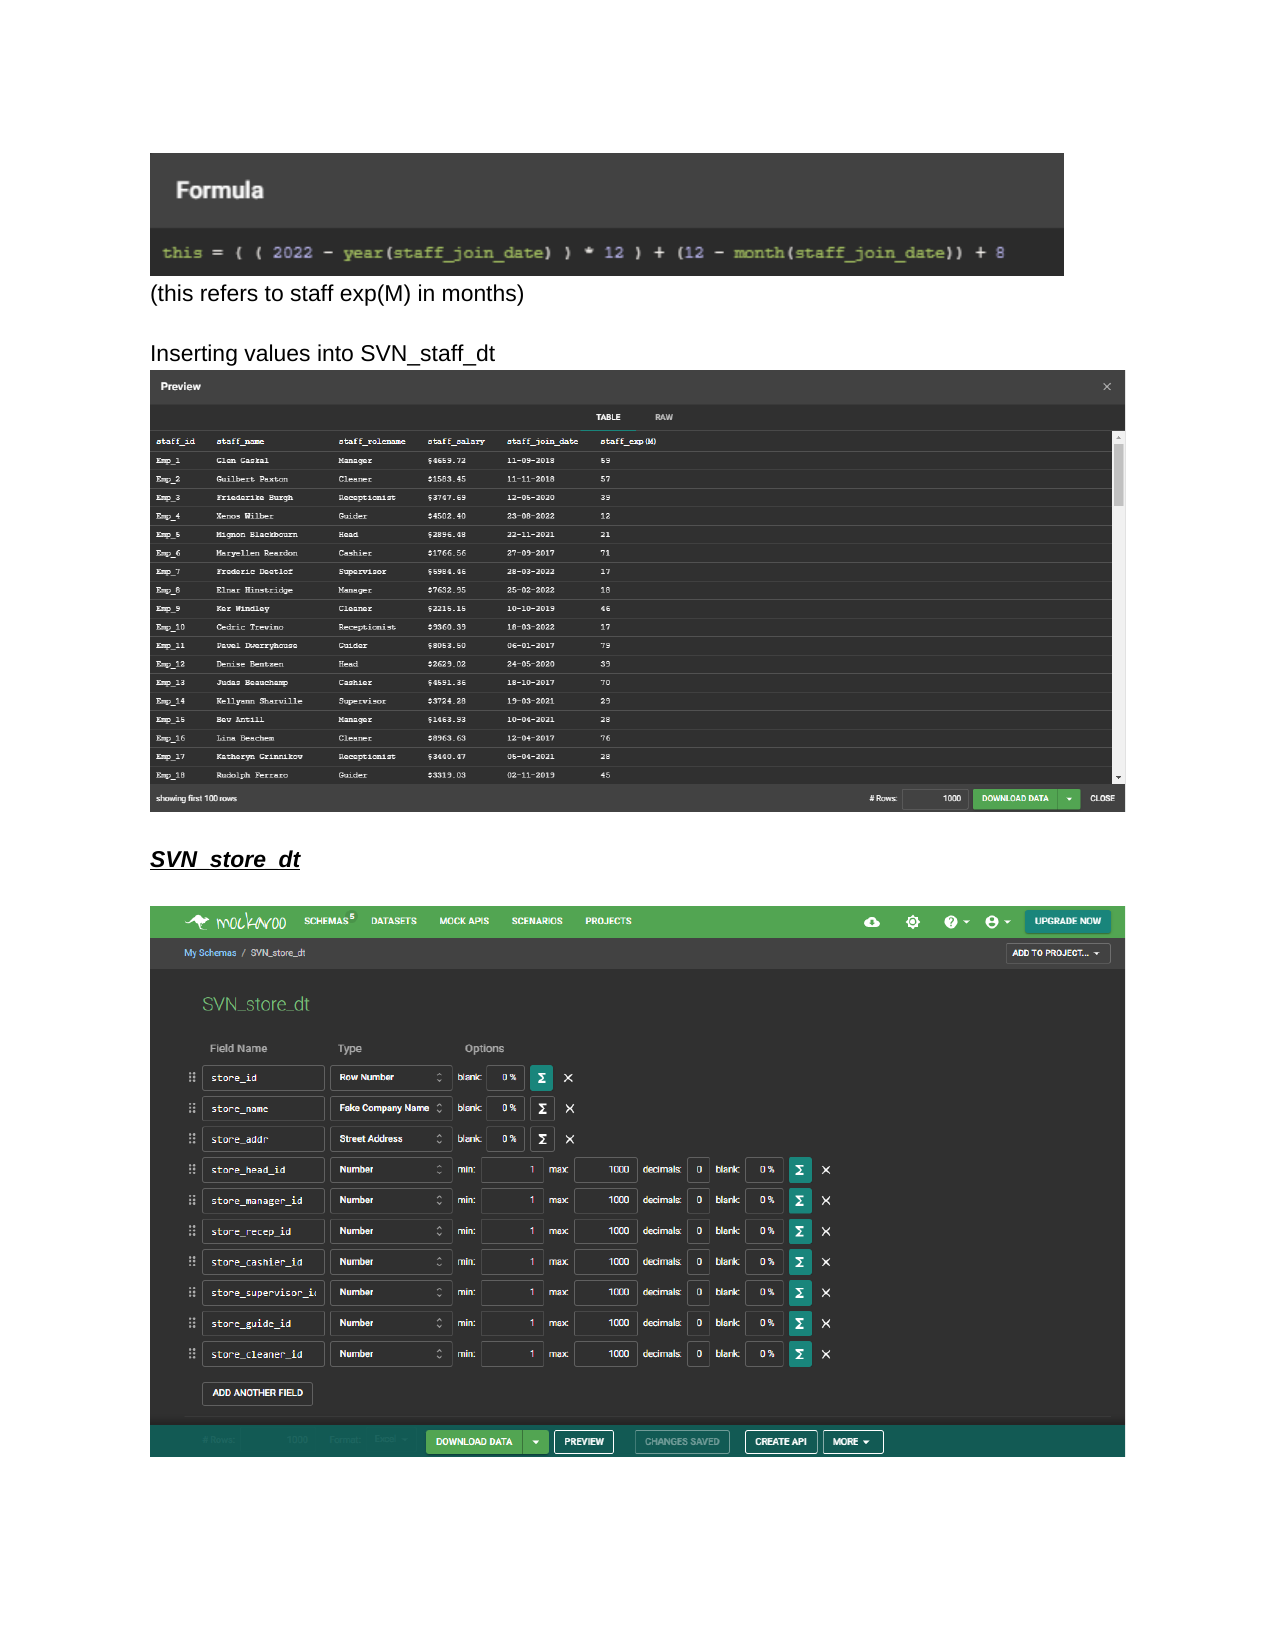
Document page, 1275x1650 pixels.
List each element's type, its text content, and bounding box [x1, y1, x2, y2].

picture [150, 906, 1125, 1457]
text (this refers to staff exp(M) in months) [150, 279, 1125, 306]
picture [150, 153, 1064, 276]
text Inserting values into SVN_staff_dt [150, 340, 1125, 366]
picture [150, 370, 1125, 812]
text SVN_store_dt [150, 846, 1125, 872]
